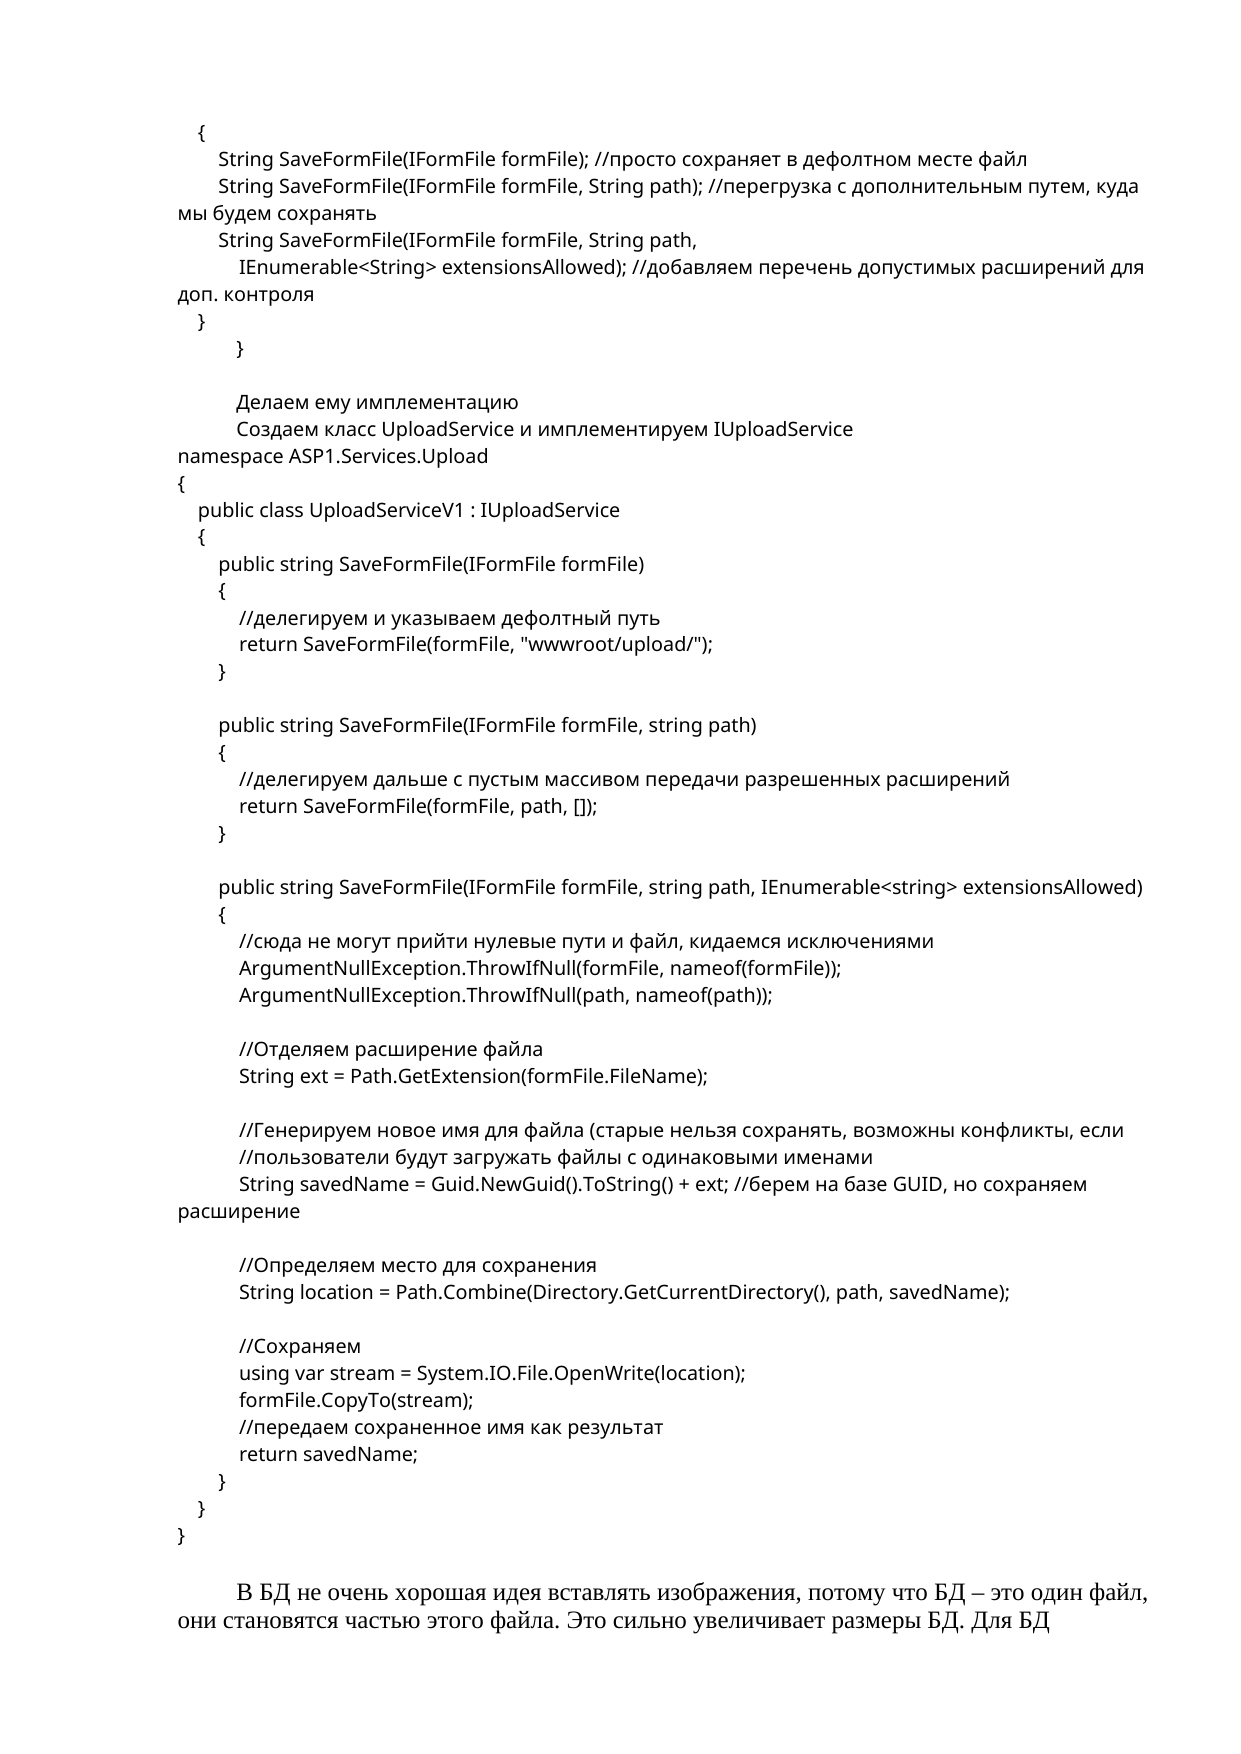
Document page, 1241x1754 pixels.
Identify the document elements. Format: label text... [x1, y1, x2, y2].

text String savedName = Guid.NewGuid().ToString() + ext; //берем на базе GUID, но сохраняем расширение [177, 1170, 1152, 1224]
text using var stream = System.IO.File.OpenWrite(location); [177, 1359, 1152, 1386]
text //делегируем и указываем дефолтный путь [177, 604, 1152, 631]
text String SaveFormFile(IFormFile formFile, String path); //перегрузка с дополнительным путем, куда мы будем сохранять [177, 172, 1152, 226]
text { [177, 901, 1152, 927]
text { [177, 577, 1152, 604]
text formFile.CopyTo(stream); [177, 1386, 1152, 1413]
text String location = Path.Combine(Directory.GetCurrentDirectory(), path, savedName); [177, 1278, 1152, 1305]
text } [177, 819, 1152, 847]
text public string SaveFormFile(IFormFile formFile, string path, IEnumerable<string> extensionsAllowed) [177, 873, 1152, 901]
text Делаем ему имплементацию [177, 388, 1152, 415]
text public string SaveFormFile(IFormFile formFile) [177, 550, 1152, 577]
text IEnumerable<String> extensionsAllowed); //добавляем перечень допустимых расширений для доп. контроля [177, 253, 1152, 307]
text } [177, 307, 1152, 334]
text ArgumentNullException.ThrowIfNull(path, nameof(path)); [177, 981, 1152, 1008]
text String SaveFormFile(IFormFile formFile, String path, [177, 226, 1152, 253]
text { [177, 469, 1152, 496]
text public string SaveFormFile(IFormFile formFile, string path) [177, 712, 1152, 739]
text //Определяем место для сохранения [177, 1251, 1152, 1278]
text namespace ASP1.Services.Upload [177, 442, 1152, 469]
text { [177, 118, 1152, 145]
text { [177, 523, 1152, 550]
text } [177, 1521, 1152, 1548]
text //сюда не могут прийти нулевые пути и файл, кидаемся исключениями [177, 927, 1152, 954]
text } [177, 658, 1152, 685]
text //пользователи будут загружать файлы с одинаковыми именами [177, 1143, 1152, 1170]
text String SaveFormFile(IFormFile formFile); //просто сохраняет в дефолтном месте файл [177, 145, 1152, 172]
text //делегируем дальше с пустым массивом передачи разрешенных расширений [177, 766, 1152, 793]
text ArgumentNullException.ThrowIfNull(formFile, nameof(formFile)); [177, 954, 1152, 981]
text //Сохраняем [177, 1332, 1152, 1359]
text { [177, 739, 1152, 766]
text return SaveFormFile(formFile, path, []); [177, 793, 1152, 819]
text } [177, 1494, 1152, 1521]
text return SaveFormFile(formFile, "wwwroot/upload/"); [177, 631, 1152, 658]
text Создаем класс UploadService и имплементируем IUploadService [177, 415, 1152, 442]
text } [177, 334, 1152, 361]
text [177, 1577, 1152, 1634]
text //Генерируем новое имя для файла (старые нельзя сохранять, возможны конфликты, если [177, 1116, 1152, 1143]
text String ext = Path.GetExtension(formFile.FileName); [177, 1062, 1152, 1089]
text return savedName; [177, 1440, 1152, 1467]
text public class UploadServiceV1 : IUploadService [177, 496, 1152, 523]
text //Отделяем расширение файла [177, 1035, 1152, 1062]
text } [177, 1467, 1152, 1494]
text //передаем сохраненное имя как результат [177, 1413, 1152, 1440]
